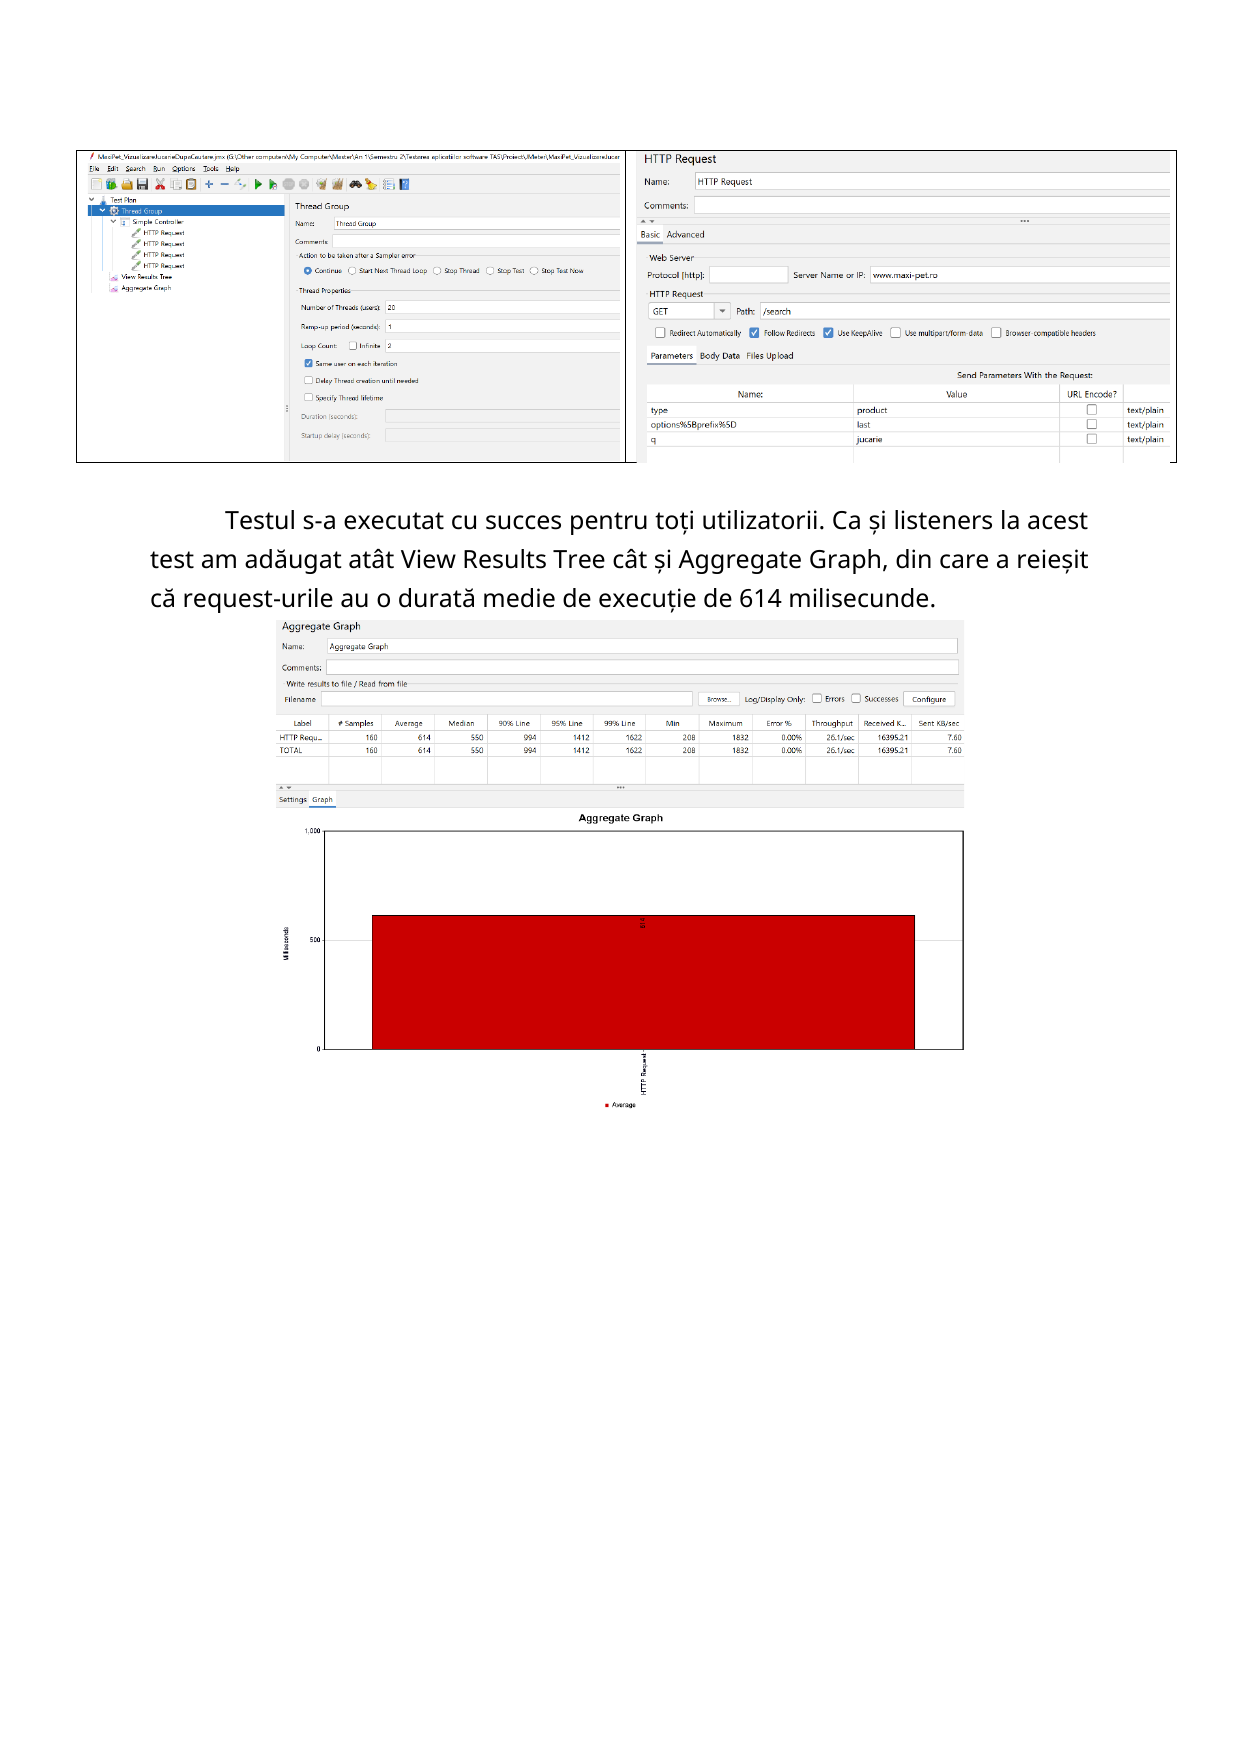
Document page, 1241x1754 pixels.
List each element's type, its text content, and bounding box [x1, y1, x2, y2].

text Testul s-a executat cu succes pentru toți utilizatorii. Ca și listeners la acest test am adăugat atât View Results Tree cât și Aggregate Graph, din care a reieșit că request-urile au o durată medie de execuție de 614 milisecunde. [150, 502, 1090, 615]
table_header JMeter [77, 151, 625, 462]
picture [636, 151, 1170, 463]
picture [276, 620, 965, 1112]
picture [87, 151, 620, 461]
